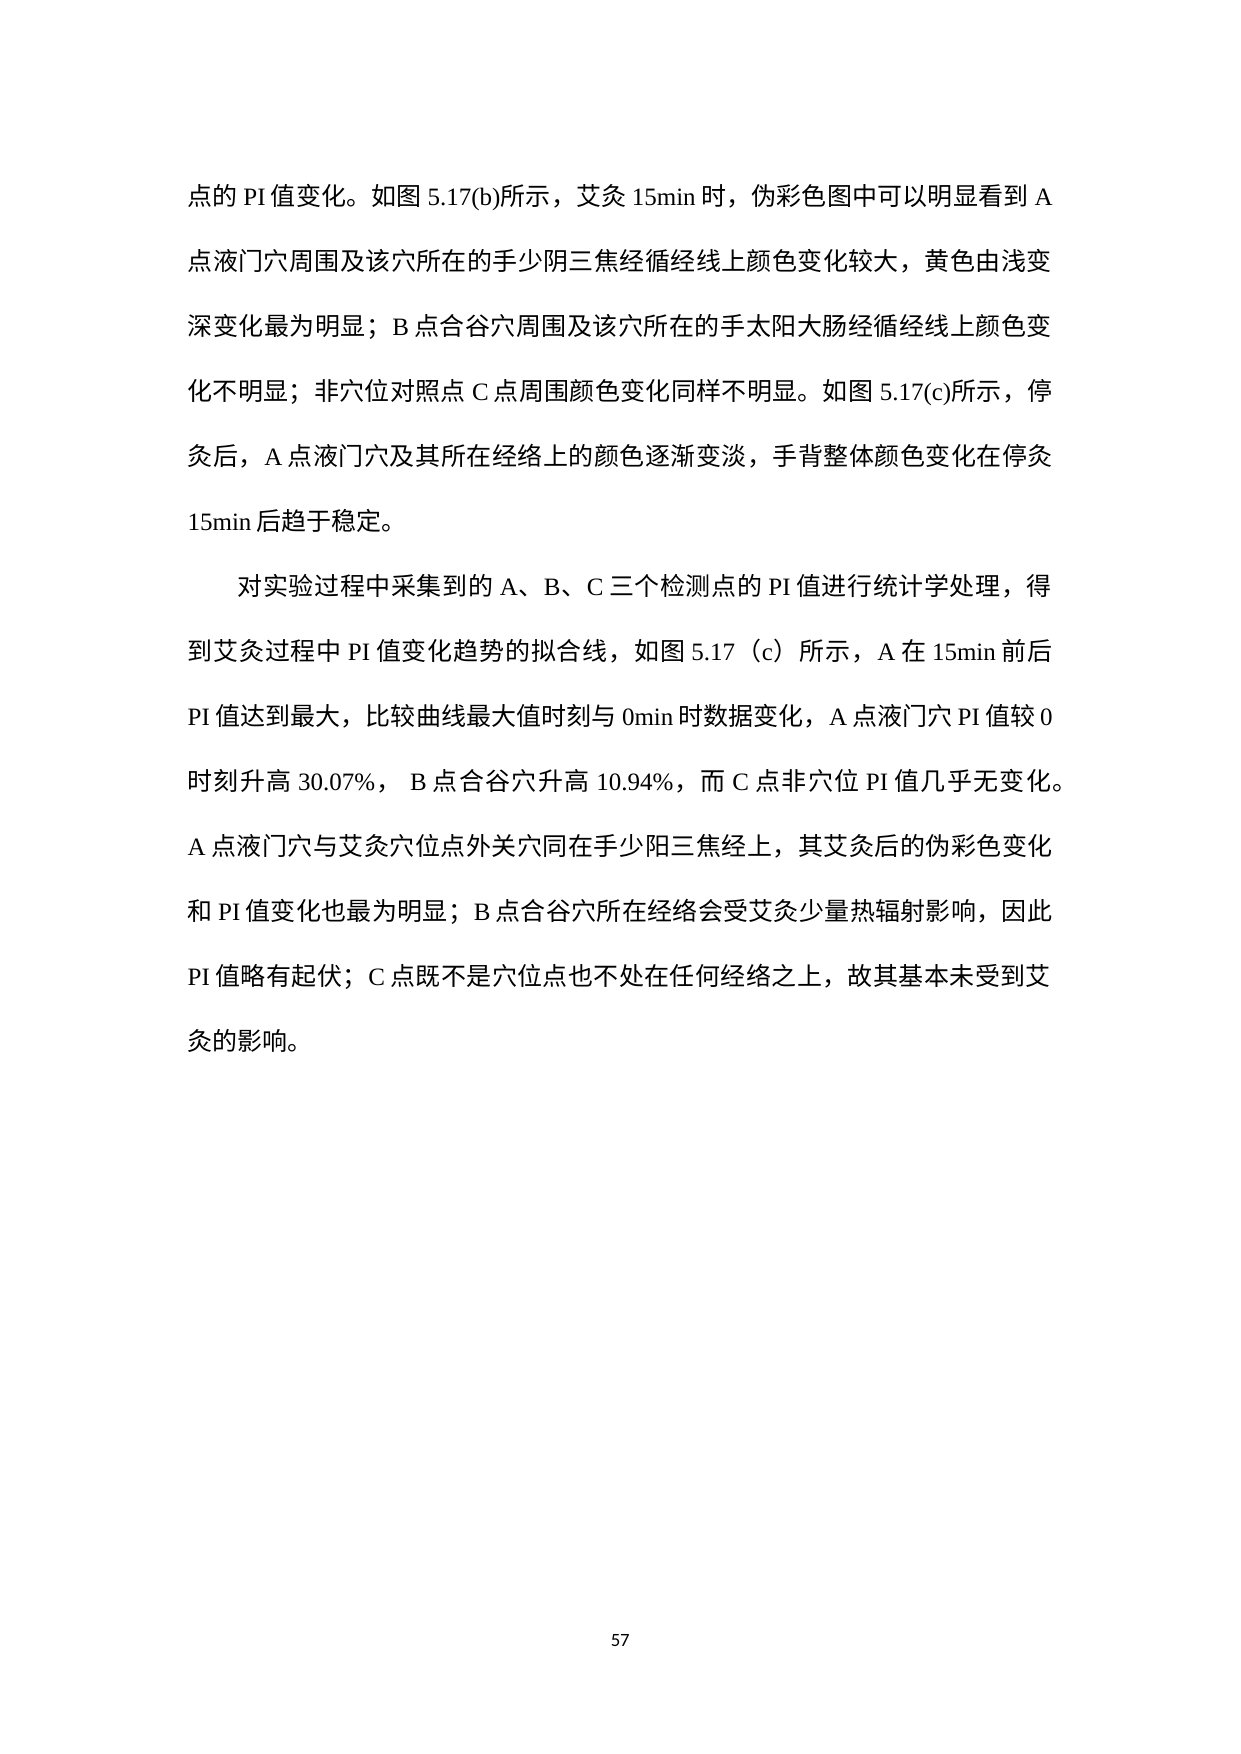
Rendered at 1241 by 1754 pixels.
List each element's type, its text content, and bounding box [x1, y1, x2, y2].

text 对实验过程中采集到的A、B、C三个检测点的PI值进行统计学处理，得到艾灸过程中PI值变化趋势的拟合线，如图5.17（c）所示，A在15min前后PI值达到最大，比较曲线最大值时刻与0min时数据变化，A点液门穴PI值较0时刻升高30.07%， B点合谷穴升高10.94%，而C点非穴位PI值几乎无变化。A点液门穴与艾灸穴位点外关穴同在手少阳三焦经上，其艾灸后的伪彩色变化和PI值变化也最为明显；B点合谷穴所在经络会受艾灸少量热辐射影响，因此PI值略有起伏；C点既不是穴位点也不处在任何经络之上，故其基本未受到艾灸的影响。 [187, 552, 1053, 1072]
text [187, 162, 1053, 552]
